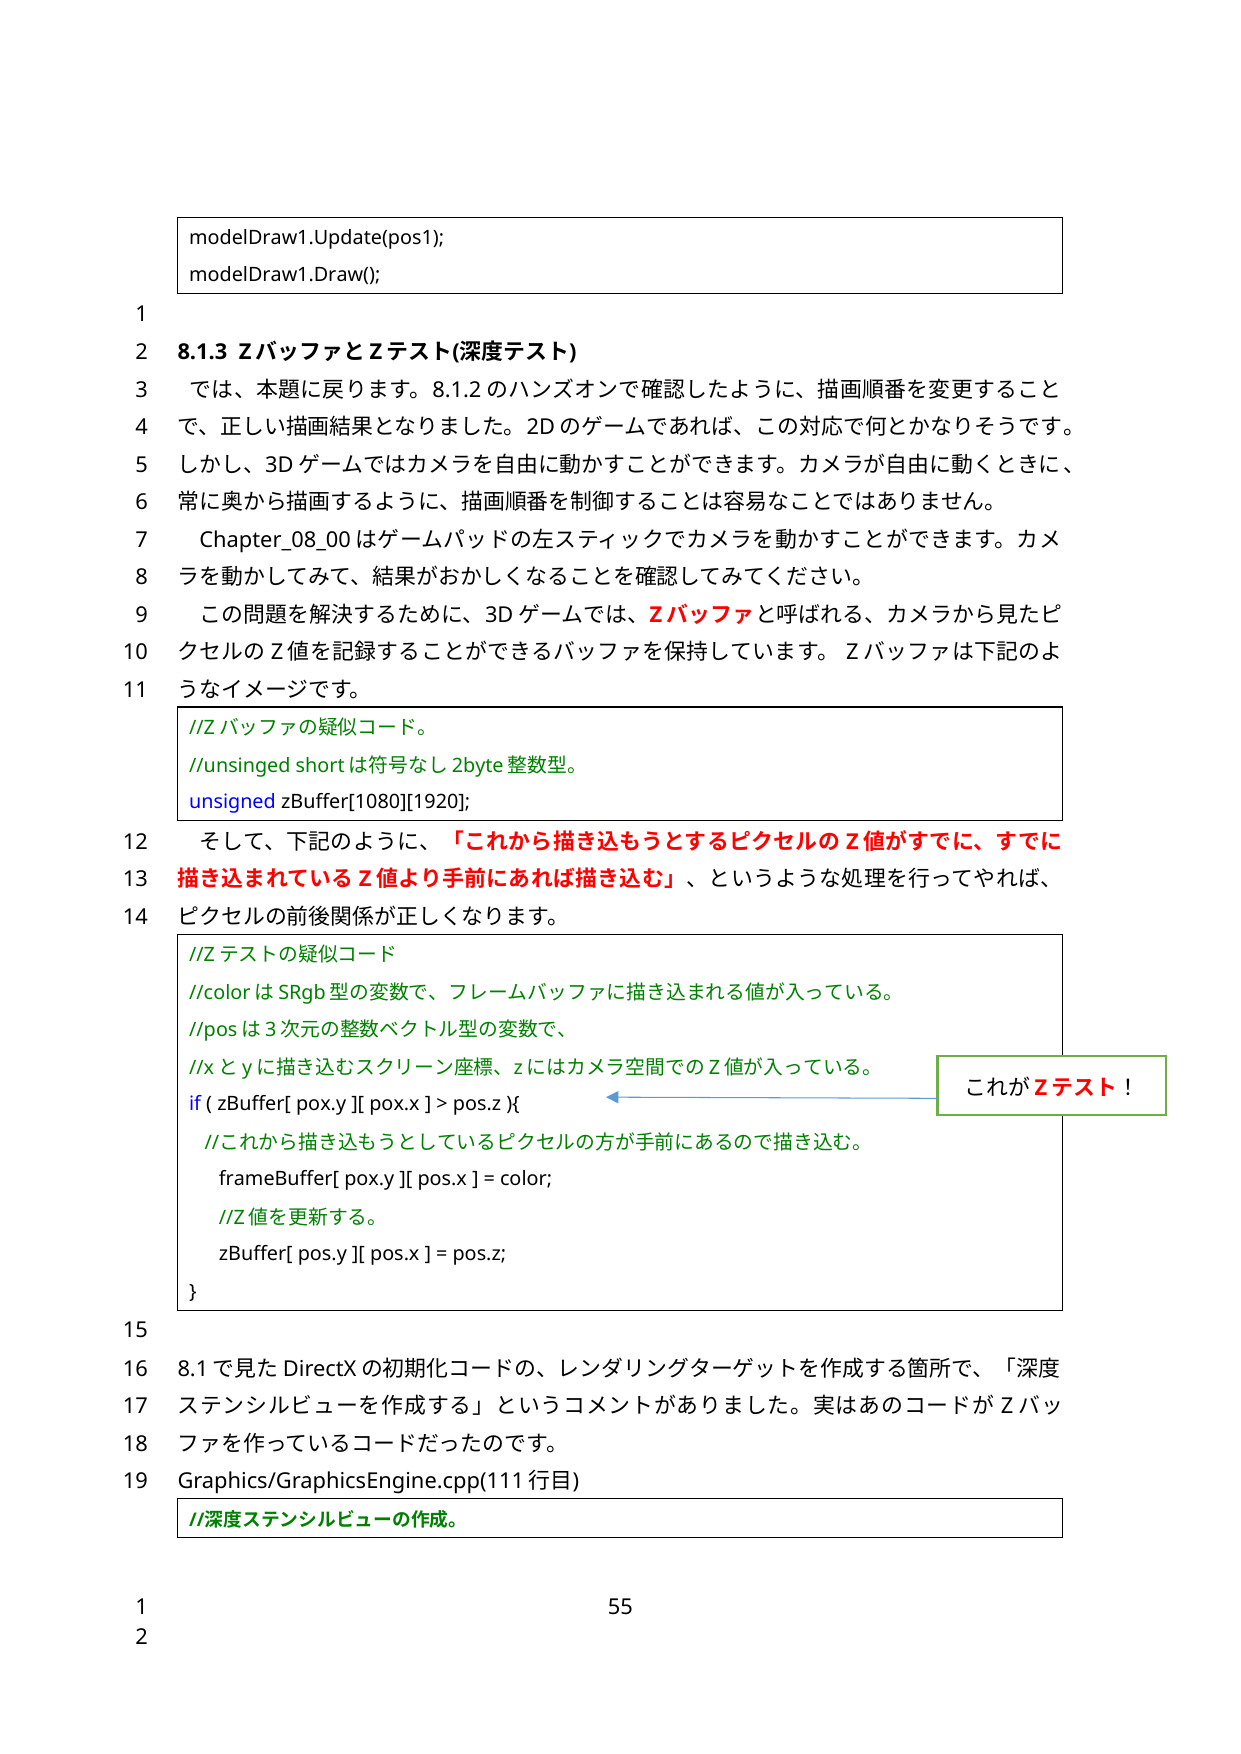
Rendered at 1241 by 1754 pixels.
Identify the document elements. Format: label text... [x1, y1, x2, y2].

text この問題を解決するために、3Dゲームでは、Zバッファと呼ばれる、カメラから見たピクセルのZ値を記録することができるバッファを保持しています。 Zバッファは下記のようなイメージです。 [177, 594, 1063, 706]
text Graphics/GraphicsEngine.cpp(111行目) [177, 1461, 1063, 1498]
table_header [178, 1499, 1062, 1537]
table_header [178, 218, 1062, 293]
subtitle 8.1.3 ZバッファとZテスト(深度テスト) [177, 331, 1063, 369]
text Chapter_08_00はゲームパッドの左スティックでカメラを動かすことができます。カメラを動かしてみて、結果がおかしくなることを確認してみてください。 [177, 519, 1063, 594]
text そして、下記のように、「これから描き込もうとするピクセルのZ値がすでに、すでに描き込まれているZ値より手前にあれば描き込む」、というような処理を行ってやれば、ピクセルの前後関係が正しくなります。 [177, 821, 1063, 933]
table_header //Zテストの疑似コード //colorはSRgb型の変数で、フレームバッファに描き込まれる値が入っている。 //posは3次元の整数ベクトル型の変数で、 //xとyに描き込むスクリーン座標、zにはカメラ空間でのZ値が入っている。 if ( zBuffer[ pox.y ][ pox.x ] > pos.z ){ //これから描き込もうとしているピクセルの方が手前にあるので描き込む。 frameBuffer[ pox.y ][ pos.x ] = color; //Z値を更新する。 zBuffer[ pos.y ][ pos.x ] = pos.z; } [178, 935, 1062, 1309]
text では、本題に戻ります。8.1.2のハンズオンで確認したように、描画順番を変更することで、正しい描画結果となりました。2Dのゲームであれば、この対応で何とかなりそうです。しかし、3Dゲームではカメラを自由に動かすことができます。カメラが自由に動くときに、常に奥から描画するように、描画順番を制御することは容易なことではありません。 [177, 369, 1063, 519]
table_header //Zバッファの疑似コード。 //unsinged shortは符号なし2byte整数型。 unsigned zBuffer[1080][1920]; [178, 708, 1062, 820]
text 8.1で見たDirectXの初期化コードの、レンダリングターゲットを作成する箇所で、「深度ステンシルビューを作成する」というコメントがありました。実はあのコードがZバッファを作っているコードだったのです。 [177, 1348, 1063, 1461]
